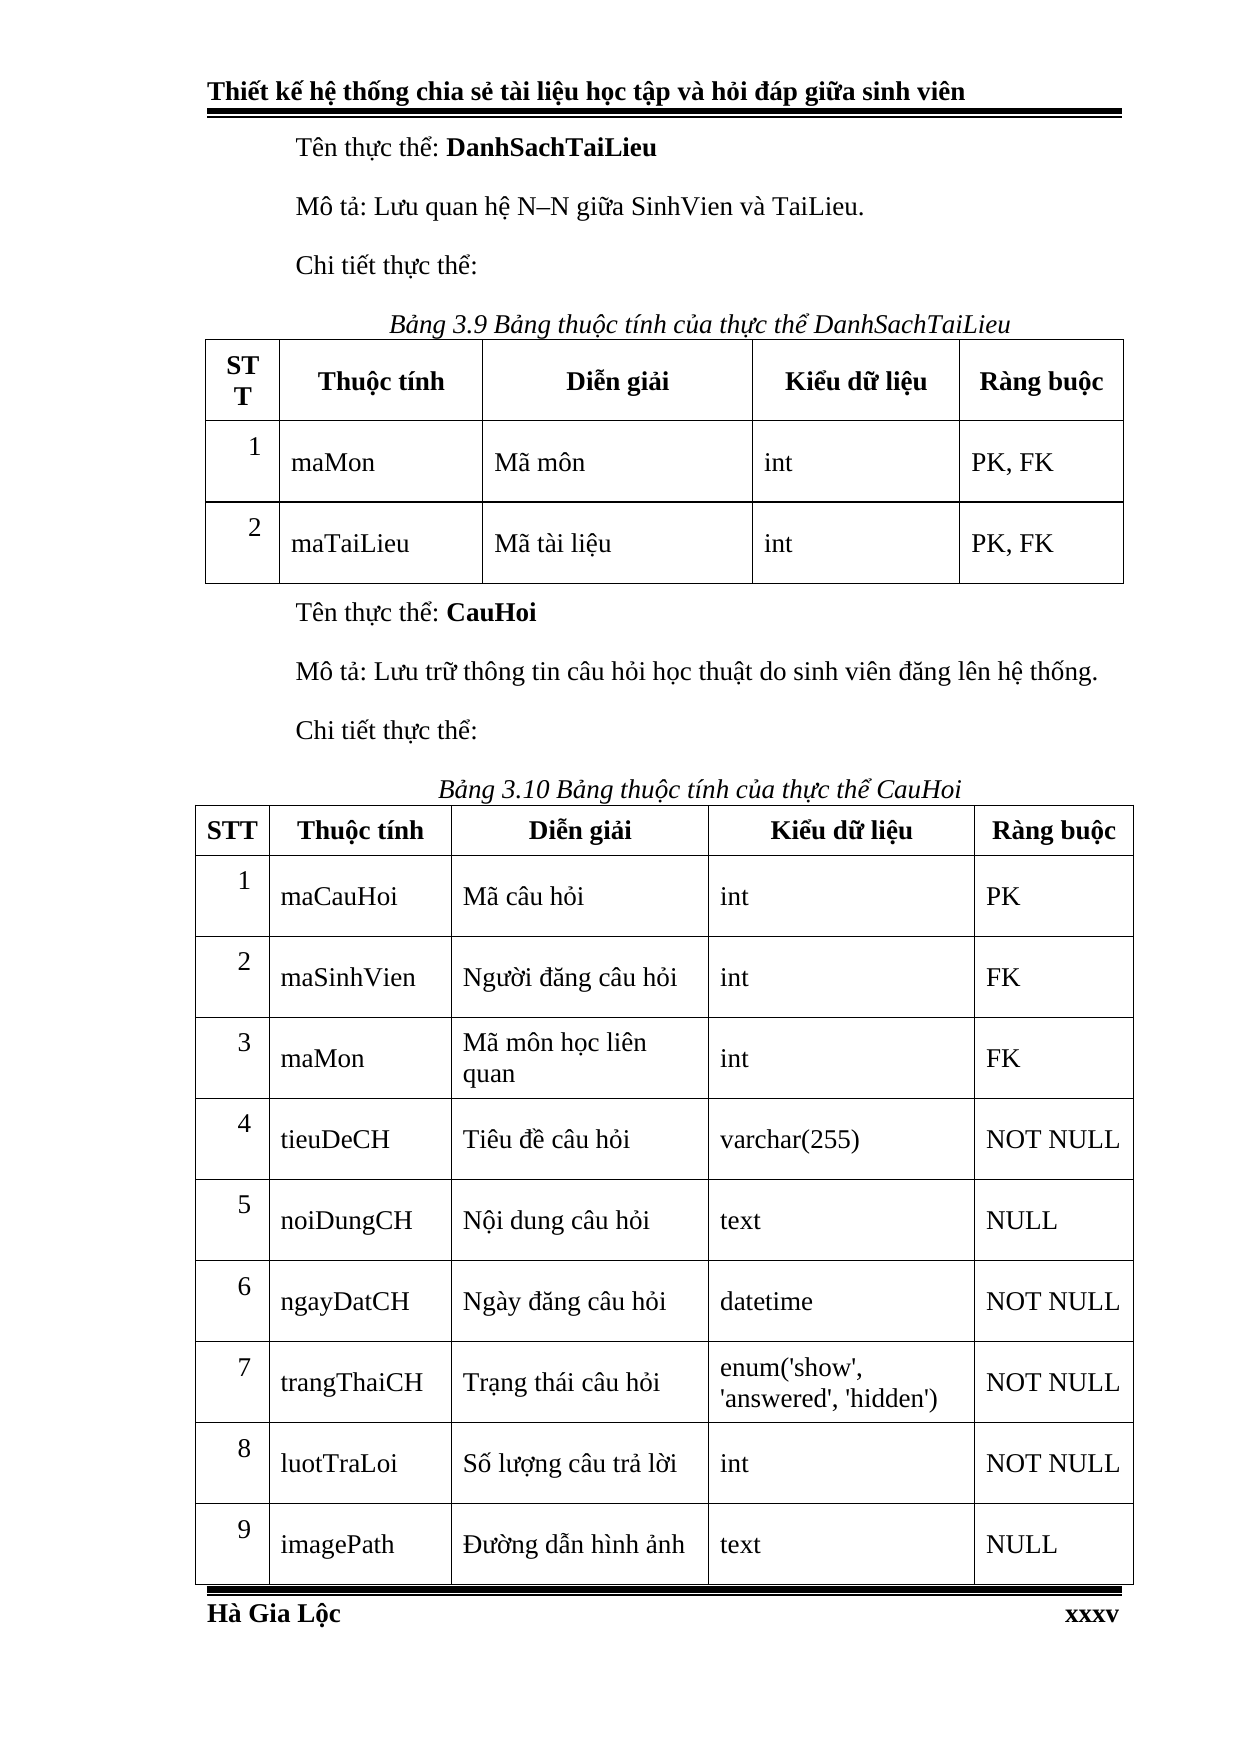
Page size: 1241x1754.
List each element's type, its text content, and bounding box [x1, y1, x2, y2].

table_cell [196, 937, 269, 1017]
table_header STT [206, 340, 279, 420]
table_cell Tiêu đề câu hỏi [452, 1099, 708, 1179]
table_cell maMon [280, 421, 482, 501]
table_header Kiểu dữ liệu [753, 340, 959, 420]
table_cell PK [975, 856, 1133, 936]
table_cell [206, 421, 279, 501]
table_header Ràng buộc [975, 806, 1133, 854]
text Bảng 3.10 Bảng thuộc tính của thực thể CauHoi [207, 773, 1122, 804]
text Bảng 3.9 Bảng thuộc tính của thực thể DanhSachTaiLieu [207, 308, 1122, 339]
table_cell text [709, 1504, 974, 1584]
table_cell trangThaiCH [270, 1342, 451, 1422]
table_header Diễn giải [483, 340, 752, 420]
text Tên thực thể: CauHoi [207, 596, 1122, 627]
table_cell enum('show', 'answered', 'hidden') [709, 1342, 974, 1422]
table_cell text [709, 1180, 974, 1260]
table_cell [196, 1423, 269, 1503]
table_cell NULL [975, 1504, 1133, 1584]
table_cell FK [975, 937, 1133, 1017]
table_cell [196, 1018, 269, 1098]
table_cell Trạng thái câu hỏi [452, 1342, 708, 1422]
text Chi tiết thực thể: [207, 249, 1122, 280]
table_cell NOT NULL [975, 1261, 1133, 1341]
table_cell varchar(255) [709, 1099, 974, 1179]
table_header Diễn giải [452, 806, 708, 854]
table_cell FK [975, 1018, 1133, 1098]
table_cell int [709, 856, 974, 936]
table_header Thuộc tính [270, 806, 451, 854]
table_cell imagePath [270, 1504, 451, 1584]
table_cell [206, 503, 279, 582]
table_cell maMon [270, 1018, 451, 1098]
table_cell [196, 1180, 269, 1260]
table_cell Mã môn [483, 421, 752, 501]
table_cell int [709, 1018, 974, 1098]
table_cell [196, 1504, 269, 1584]
table_cell NOT NULL [975, 1099, 1133, 1179]
text Tên thực thể: DanhSachTaiLieu [207, 131, 1122, 162]
table_cell Mã câu hỏi [452, 856, 708, 936]
table_cell datetime [709, 1261, 974, 1341]
table_cell NOT NULL [975, 1342, 1133, 1422]
table_cell luotTraLoi [270, 1423, 451, 1503]
table_cell tieuDeCH [270, 1099, 451, 1179]
table_cell int [753, 421, 959, 501]
table_cell int [709, 1423, 974, 1503]
table_header Ràng buộc [960, 340, 1123, 420]
table_cell PK, FK [960, 503, 1123, 582]
table_cell maTaiLieu [280, 503, 482, 582]
table_cell Người đăng câu hỏi [452, 937, 708, 1017]
table_cell ngayDatCH [270, 1261, 451, 1341]
text Mô tả: Lưu trữ thông tin câu hỏi học thuật do sinh viên đăng lên hệ thống. [207, 655, 1122, 686]
table_cell maSinhVien [270, 937, 451, 1017]
table_cell Mã môn học liên quan [452, 1018, 708, 1098]
table_cell [196, 856, 269, 936]
table_cell maCauHoi [270, 856, 451, 936]
table_cell Ngày đăng câu hỏi [452, 1261, 708, 1341]
table_cell Mã tài liệu [483, 503, 752, 582]
table_cell NOT NULL [975, 1423, 1133, 1503]
table_cell [196, 1099, 269, 1179]
table_header STT [196, 806, 269, 854]
table_cell NULL [975, 1180, 1133, 1260]
table_cell int [753, 503, 959, 582]
table_header Kiểu dữ liệu [709, 806, 974, 854]
table_cell Số lượng câu trả lời [452, 1423, 708, 1503]
table_cell [196, 1261, 269, 1341]
table_cell Đường dẫn hình ảnh [452, 1504, 708, 1584]
table_cell int [709, 937, 974, 1017]
table_cell PK, FK [960, 421, 1123, 501]
text Chi tiết thực thể: [207, 714, 1122, 745]
table_cell Nội dung câu hỏi [452, 1180, 708, 1260]
table_header Thuộc tính [280, 340, 482, 420]
table_cell noiDungCH [270, 1180, 451, 1260]
table_cell [196, 1342, 269, 1422]
text Mô tả: Lưu quan hệ N–N giữa SinhVien và TaiLieu. [207, 190, 1122, 221]
